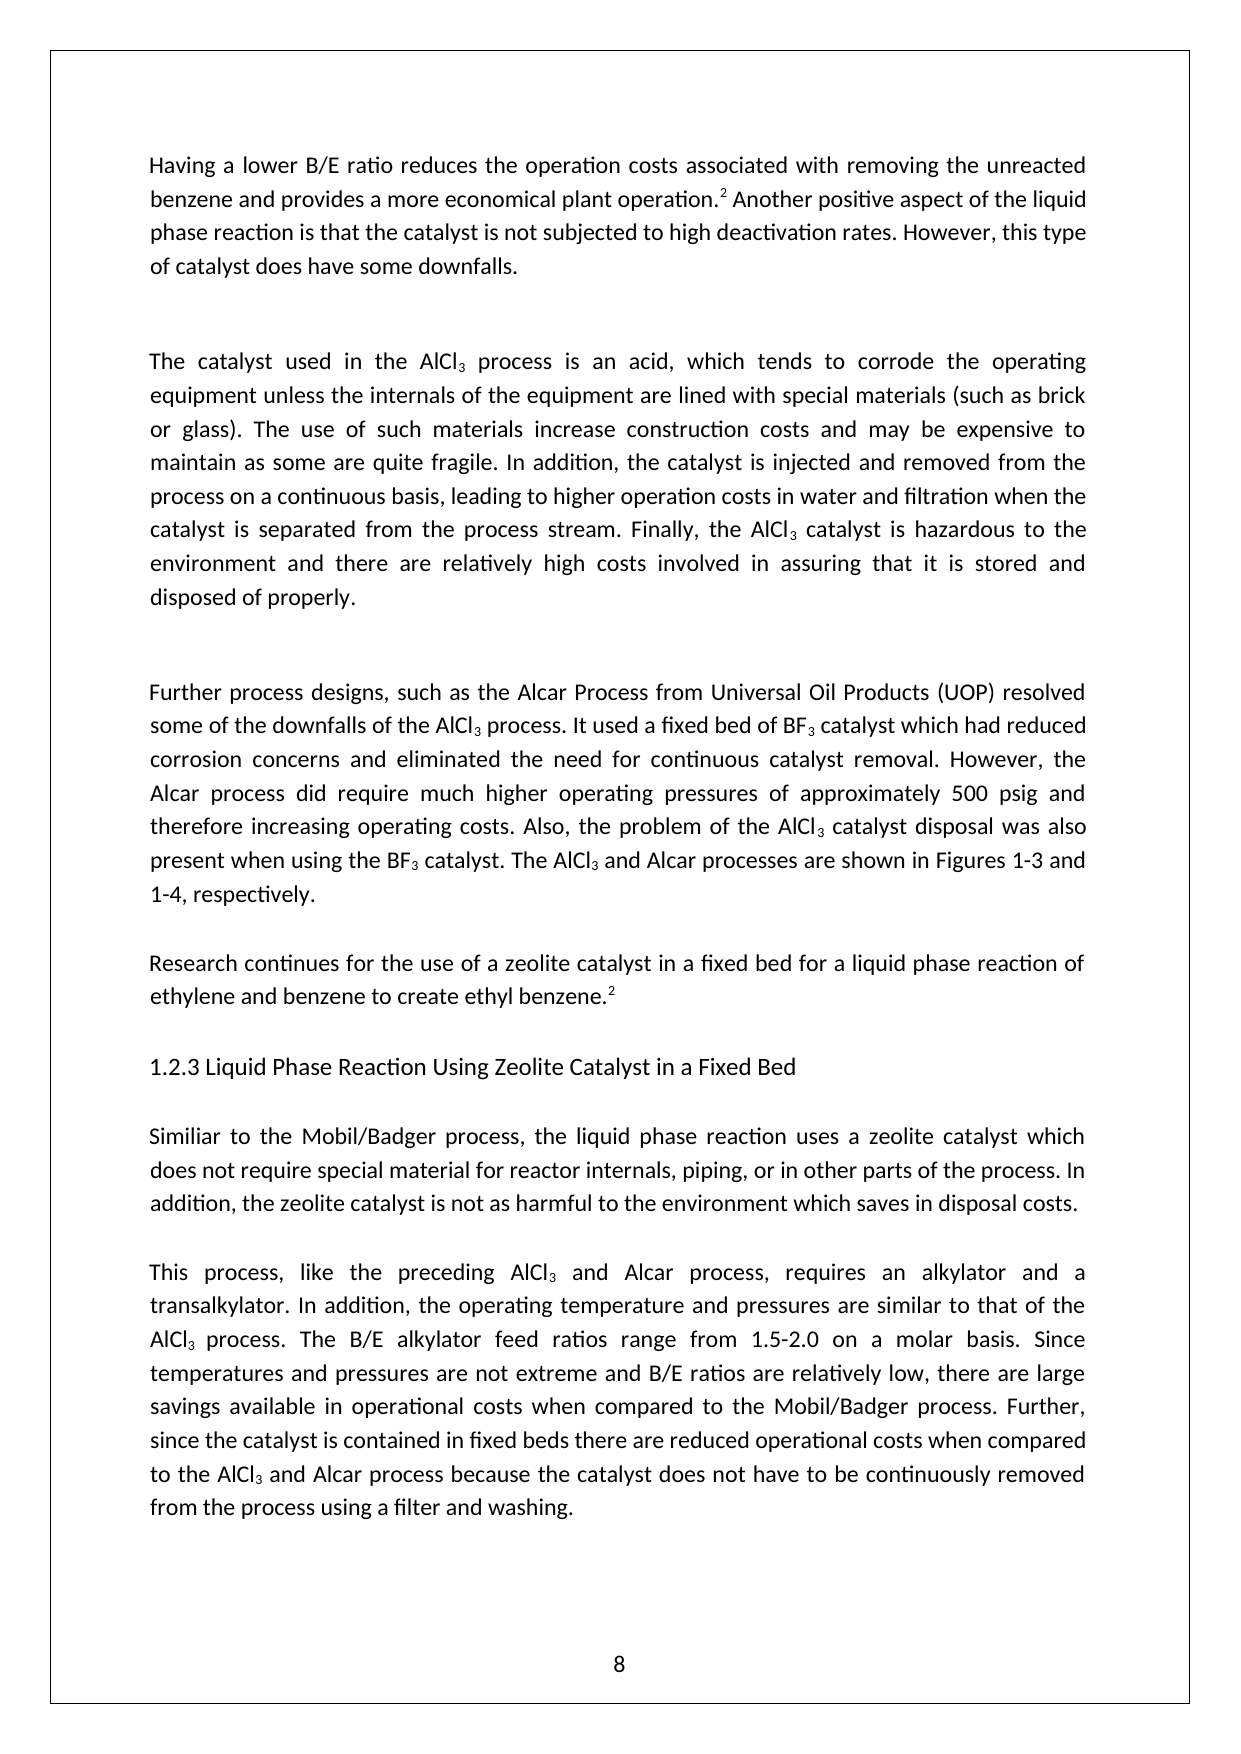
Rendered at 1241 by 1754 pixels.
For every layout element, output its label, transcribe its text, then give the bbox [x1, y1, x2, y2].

text 1.2.3 Liquid Phase Reaction Using Zeolite Catalyst in a Fixed Bed [149, 1051, 1090, 1082]
text This process, like the preceding AlCl3 and Alcar process, requires an alkylator and a transalkylator. In addition, the operating temperature and pressures are similar to that of the AlCl3 process. The B/E alkylator feed ratios range from 1.5-2.0 on a molar basis. Since temperatures and pressures are not extreme and B/E ratios are relatively low, there are large savings available in operational costs when compared to the Mobil/Badger process. Further, since the catalyst is contained in fixed beds there are reduced operational costs when compared to the AlCl3 and Alcar process because the catalyst does not have to be continuously removed from the process using a filter and washing. [149, 1257, 1087, 1522]
text Research continues for the use of a zeolite catalyst in a fixed bed for a liquid phase reaction of ethylene and benzene to create ethyl benzene.2 [149, 948, 1087, 1011]
text Further process designs, such as the Alcar Process from Universal Oil Products (UOP) resolved some of the downfalls of the AlCl3 process. It used a fixed bed of BF3 catalyst which had reduced corrosion concerns and eliminated the need for continuous catalyst removal. However, the Alcar process did require much higher operating pressures of approximately 500 psig and therefore increasing operating costs. Also, the problem of the AlCl3 catalyst disposal was also present when using the BF3 catalyst. The AlCl3 and Alcar processes are shown in Figures 1-3 and 1-4, respectively. [149, 677, 1087, 908]
text Similiar to the Mobil/Badger process, the liquid phase reaction uses a zeolite catalyst which does not require special material for reactor internals, piping, or in other parts of the process. In addition, the zeolite catalyst is not as harmful to the environment which saves in disposal costs. [149, 1121, 1087, 1218]
text The catalyst used in the AlCl3 process is an acid, which tends to corrode the operating equipment unless the internals of the equipment are lined with special materials (such as brick or glass). The use of such materials increase construction costs and may be expensive to maintain as some are quite fragile. In addition, the catalyst is injected and removed from the process on a continuous basis, leading to higher operation costs in water and filtration when the catalyst is separated from the process stream. Finally, the AlCl3 catalyst is hazardous to the environment and there are relatively high costs involved in assuring that it is stored and disposed of properly. [149, 346, 1087, 611]
text Having a lower B/E ratio reduces the operation costs associated with removing the unreacted benzene and provides a more economical plant operation.2 Another positive aspect of the liquid phase reaction is that the catalyst is not subjected to high deactivation rates. However, this type of catalyst does have some downfalls. [149, 150, 1087, 280]
